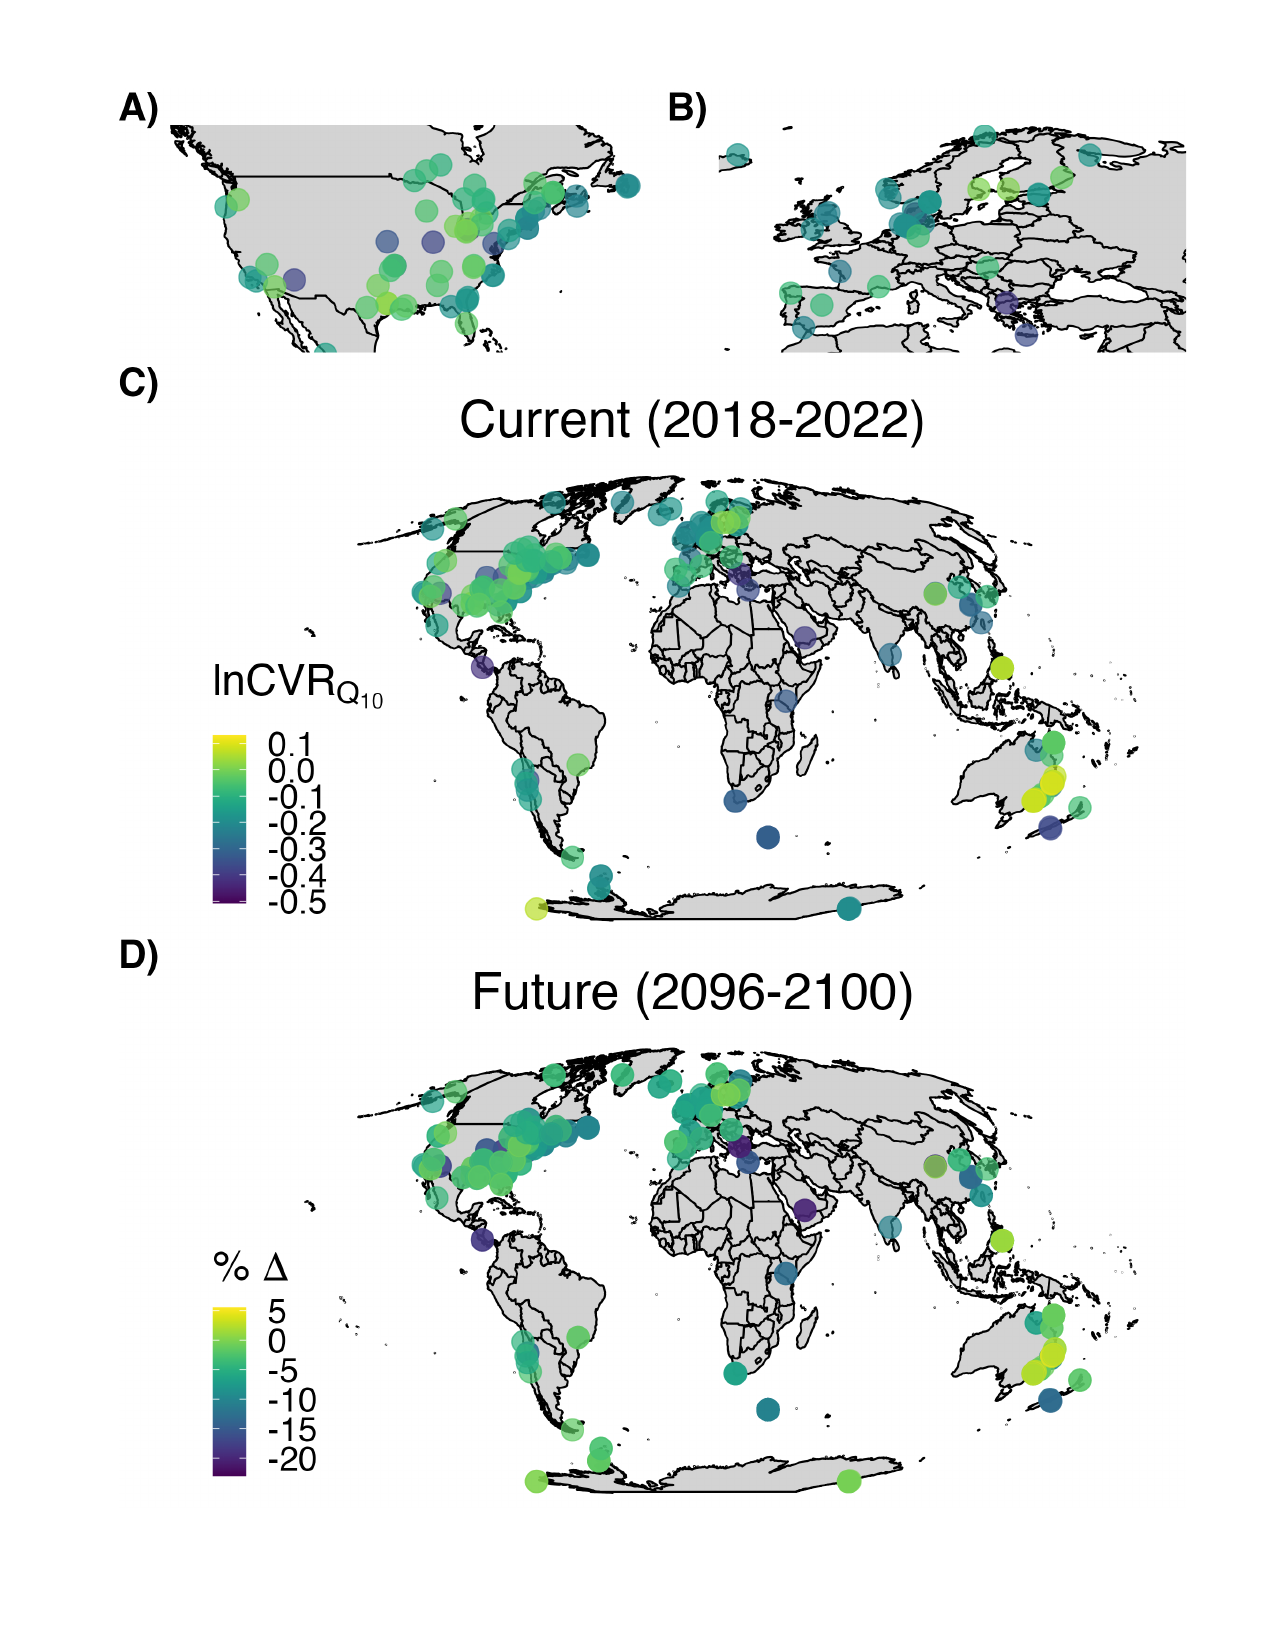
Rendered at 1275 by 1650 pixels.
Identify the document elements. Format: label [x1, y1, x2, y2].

picture [118, 88, 1187, 1508]
table_header [89, 89, 1186, 1528]
